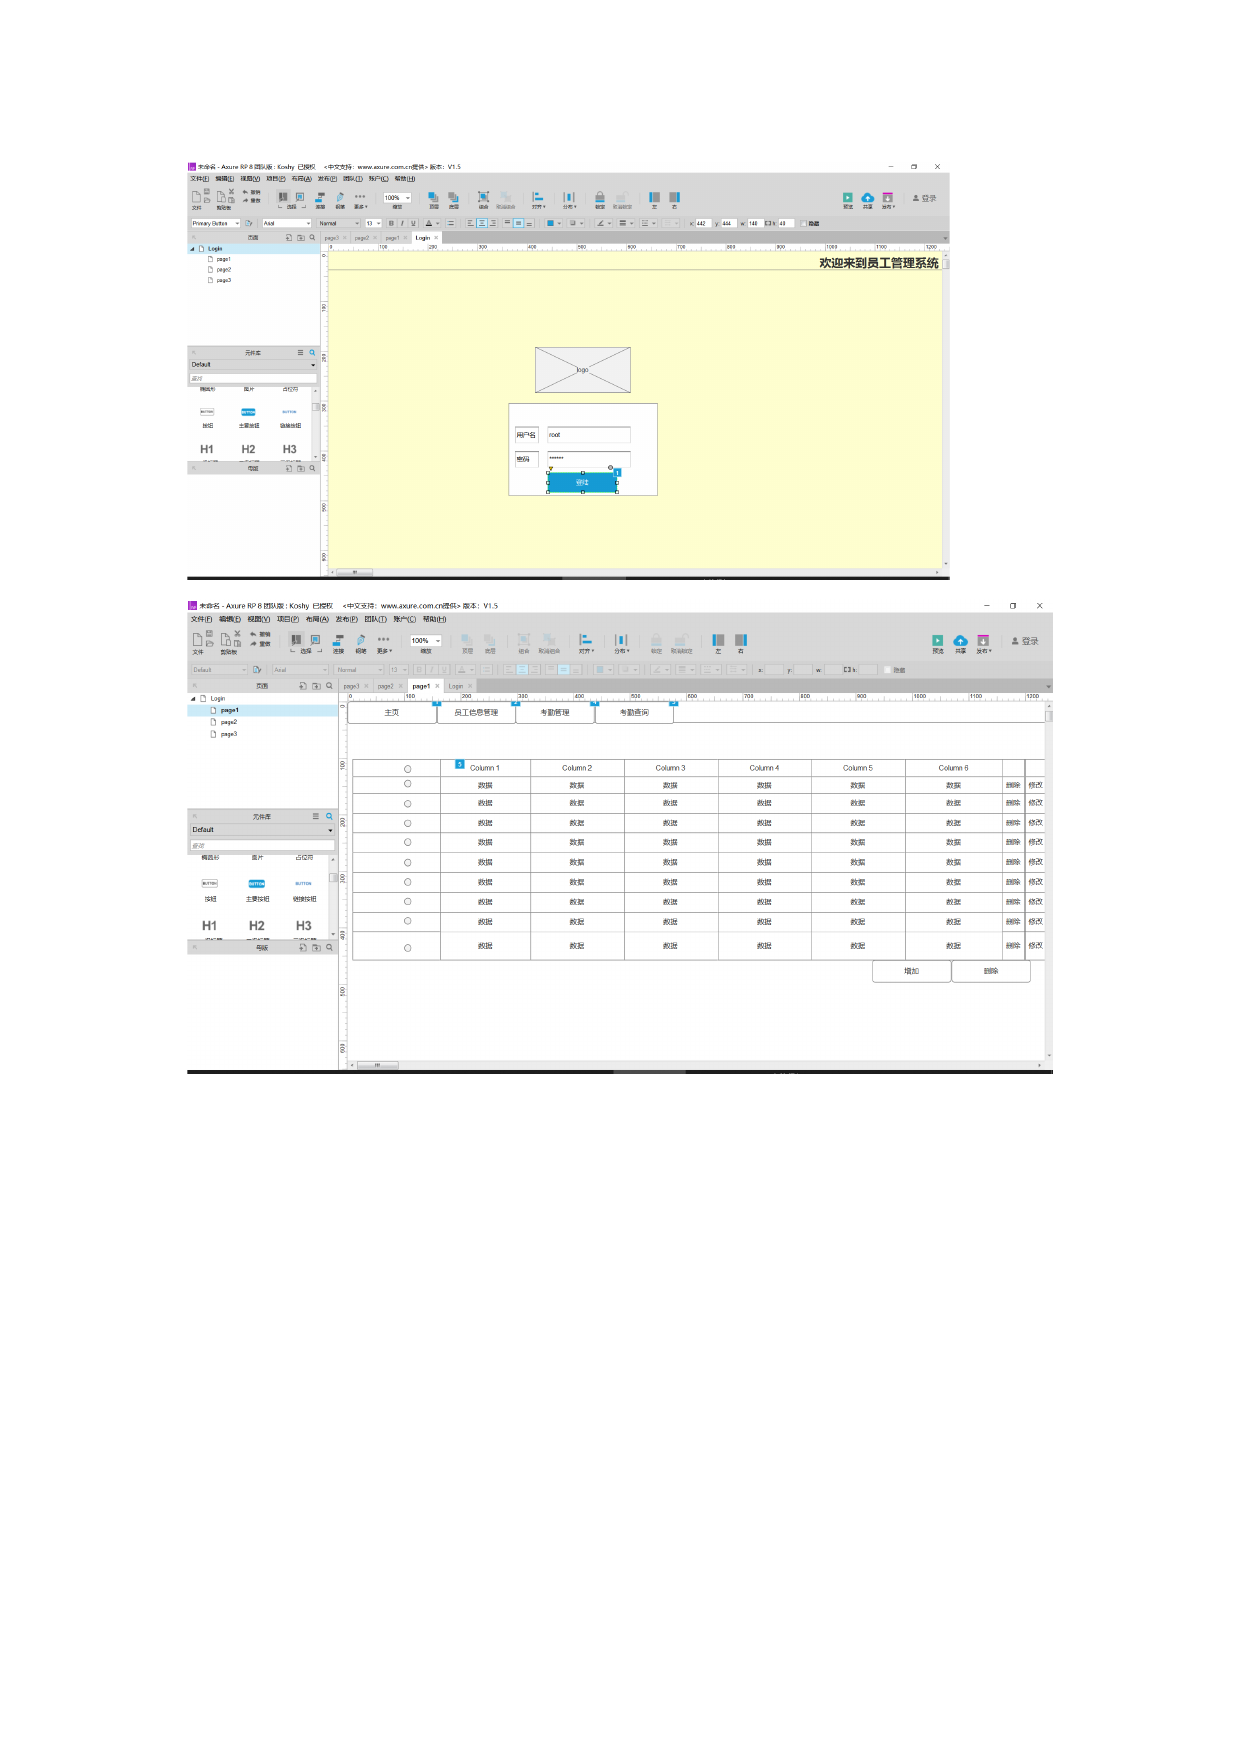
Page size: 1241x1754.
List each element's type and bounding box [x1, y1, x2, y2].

picture [187, 162, 950, 580]
picture [187, 599, 1053, 1074]
